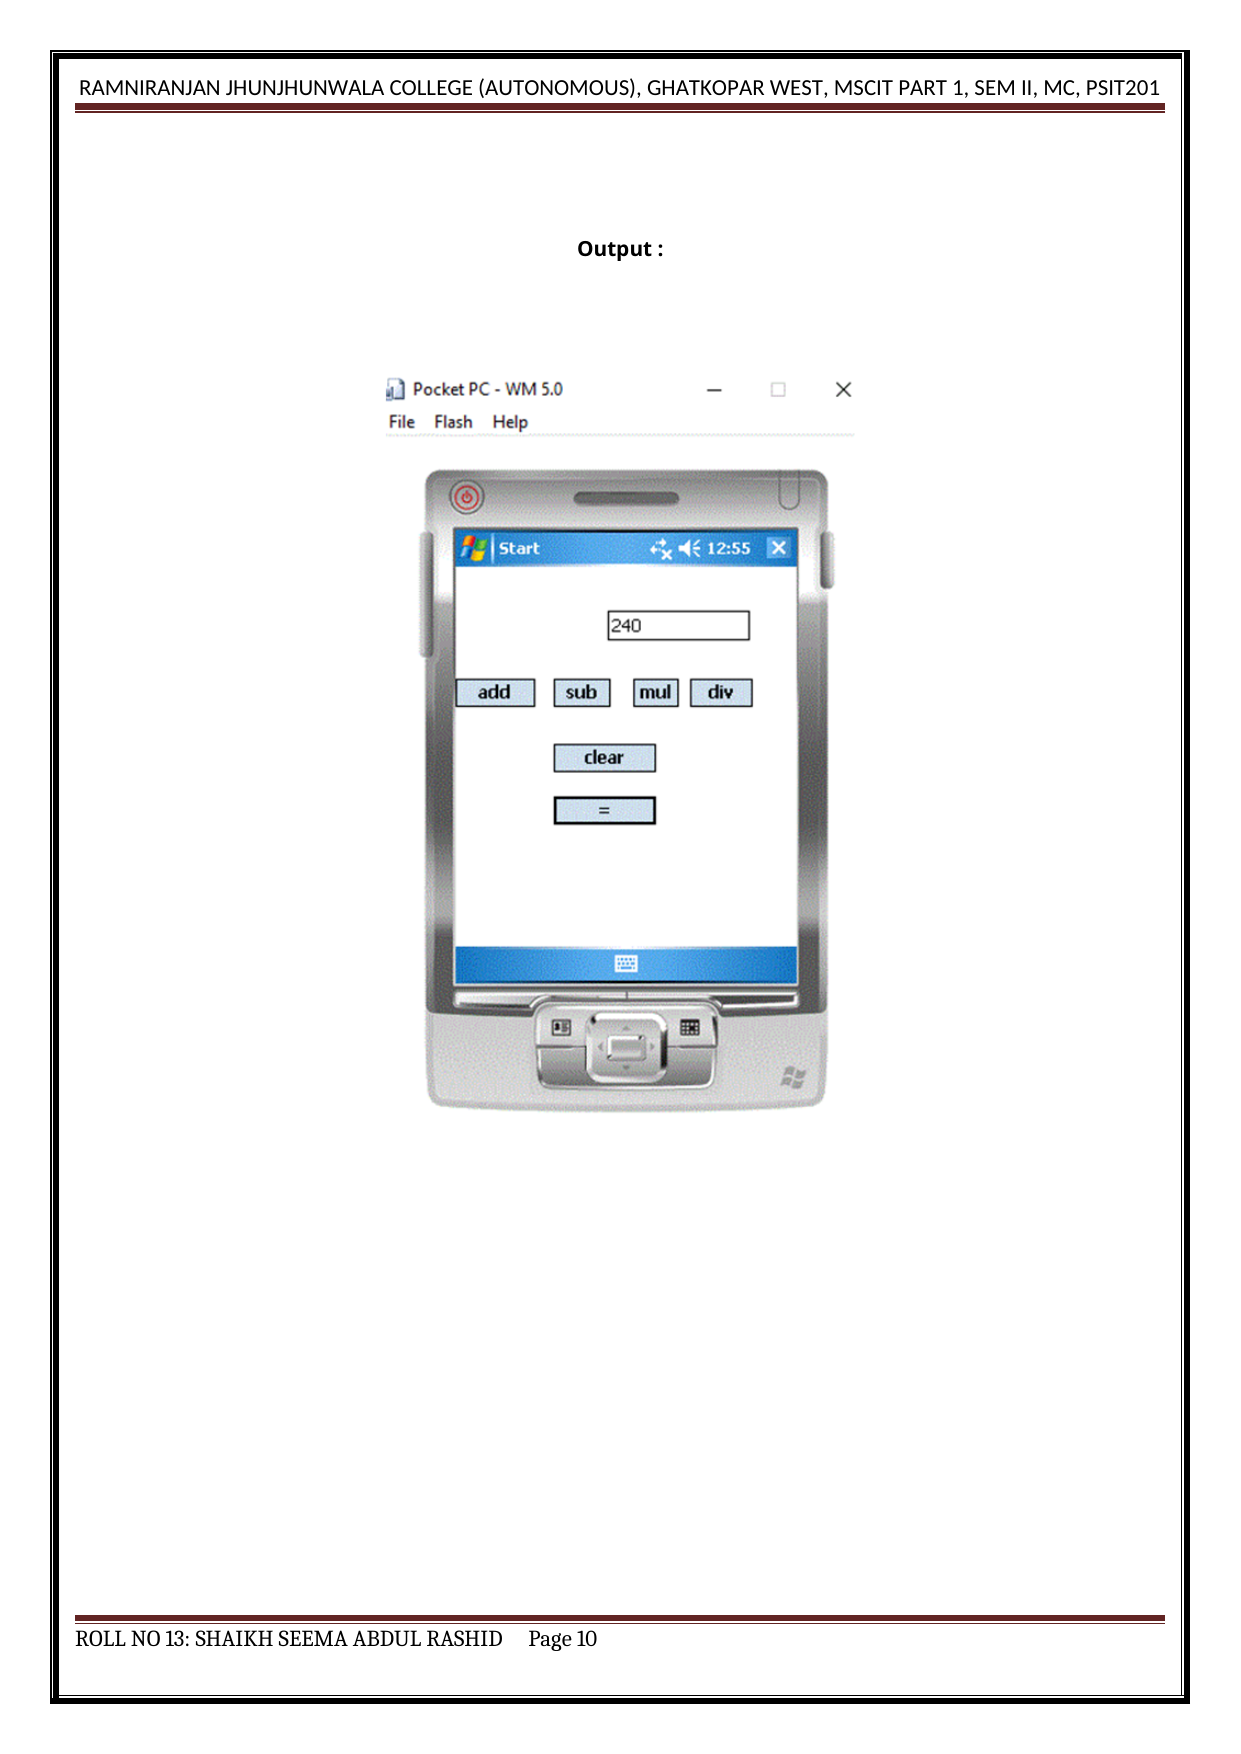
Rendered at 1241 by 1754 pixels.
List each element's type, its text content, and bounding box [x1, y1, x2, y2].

picture [385, 374, 855, 1118]
text Output : [75, 234, 1165, 263]
